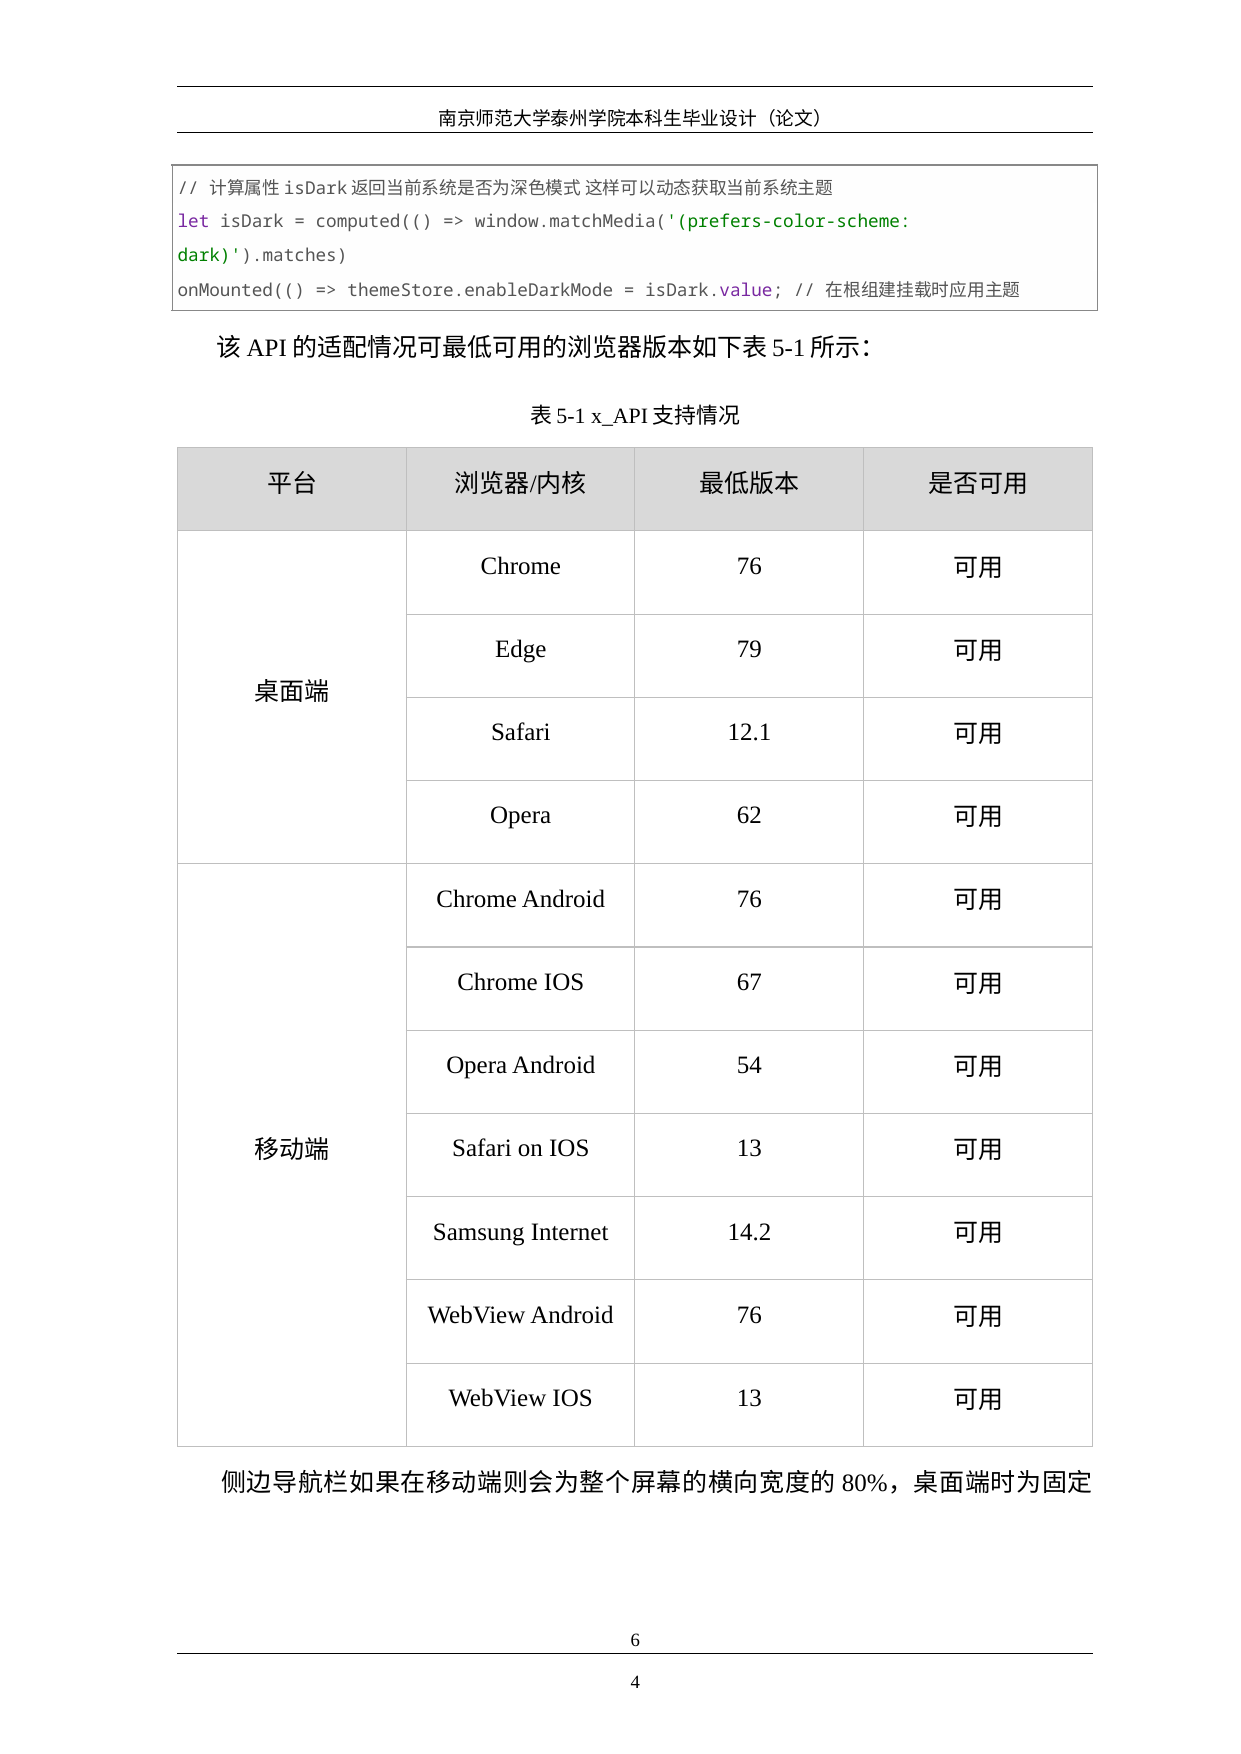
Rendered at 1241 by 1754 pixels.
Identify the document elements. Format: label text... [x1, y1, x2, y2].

table_cell Opera [407, 781, 634, 863]
table_cell 可用 [864, 698, 1092, 780]
table_cell Chrome [407, 531, 634, 613]
table_cell 76 [635, 864, 863, 946]
table_cell 62 [635, 781, 863, 863]
table_cell 可用 [864, 1031, 1092, 1113]
text // 计算属性isDark返回当前系统是否为深色模式 这样可以动态获取当前系统主题 [173, 166, 1097, 203]
table_cell 可用 [864, 615, 1092, 697]
table_cell 可用 [864, 1280, 1092, 1362]
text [177, 1447, 1093, 1515]
table_header 平台 [178, 448, 406, 530]
table_cell 移动端 [178, 864, 406, 1446]
table_cell 可用 [864, 1114, 1092, 1196]
table_cell Chrome Android [407, 864, 634, 946]
table_cell 67 [635, 948, 863, 1029]
table_cell 13 [635, 1364, 863, 1446]
table_cell Safari on IOS [407, 1114, 634, 1196]
table_cell 12.1 [635, 698, 863, 780]
table_cell 可用 [864, 1197, 1092, 1279]
table_cell Opera Android [407, 1031, 634, 1113]
table_cell 桌面端 [178, 531, 406, 863]
text 表5-1 x_API支持情况 [177, 397, 1093, 431]
table_cell 可用 [864, 948, 1092, 1029]
text let isDark = computed(() => window.matchMedia('(prefers-color-scheme: dark)').matches) [177, 203, 1093, 266]
table_cell 14.2 [635, 1197, 863, 1279]
table_cell 76 [635, 1280, 863, 1362]
table_cell Samsung Internet [407, 1197, 634, 1279]
table_header 浏览器/内核 [407, 448, 634, 530]
table_cell 可用 [864, 864, 1092, 946]
table_cell 79 [635, 615, 863, 697]
table_cell 54 [635, 1031, 863, 1113]
table_cell Chrome IOS [407, 948, 634, 1029]
text 该API的适配情况可最低可用的浏览器版本如下表5-1所示： [177, 311, 1093, 379]
table_cell 可用 [864, 531, 1092, 613]
table_header 最低版本 [635, 448, 863, 530]
table_cell 76 [635, 531, 863, 613]
table_cell 可用 [864, 781, 1092, 863]
table_cell WebView Android [407, 1280, 634, 1362]
table_cell 可用 [864, 1364, 1092, 1446]
table_cell Edge [407, 615, 634, 697]
table_cell 13 [635, 1114, 863, 1196]
table_cell Safari [407, 698, 634, 780]
text onMounted(() => themeStore.enableDarkMode = isDark.value; // 在根组建挂载时应用主题 [173, 266, 1097, 310]
table_header 是否可用 [864, 448, 1092, 530]
table_cell WebView IOS [407, 1364, 634, 1446]
